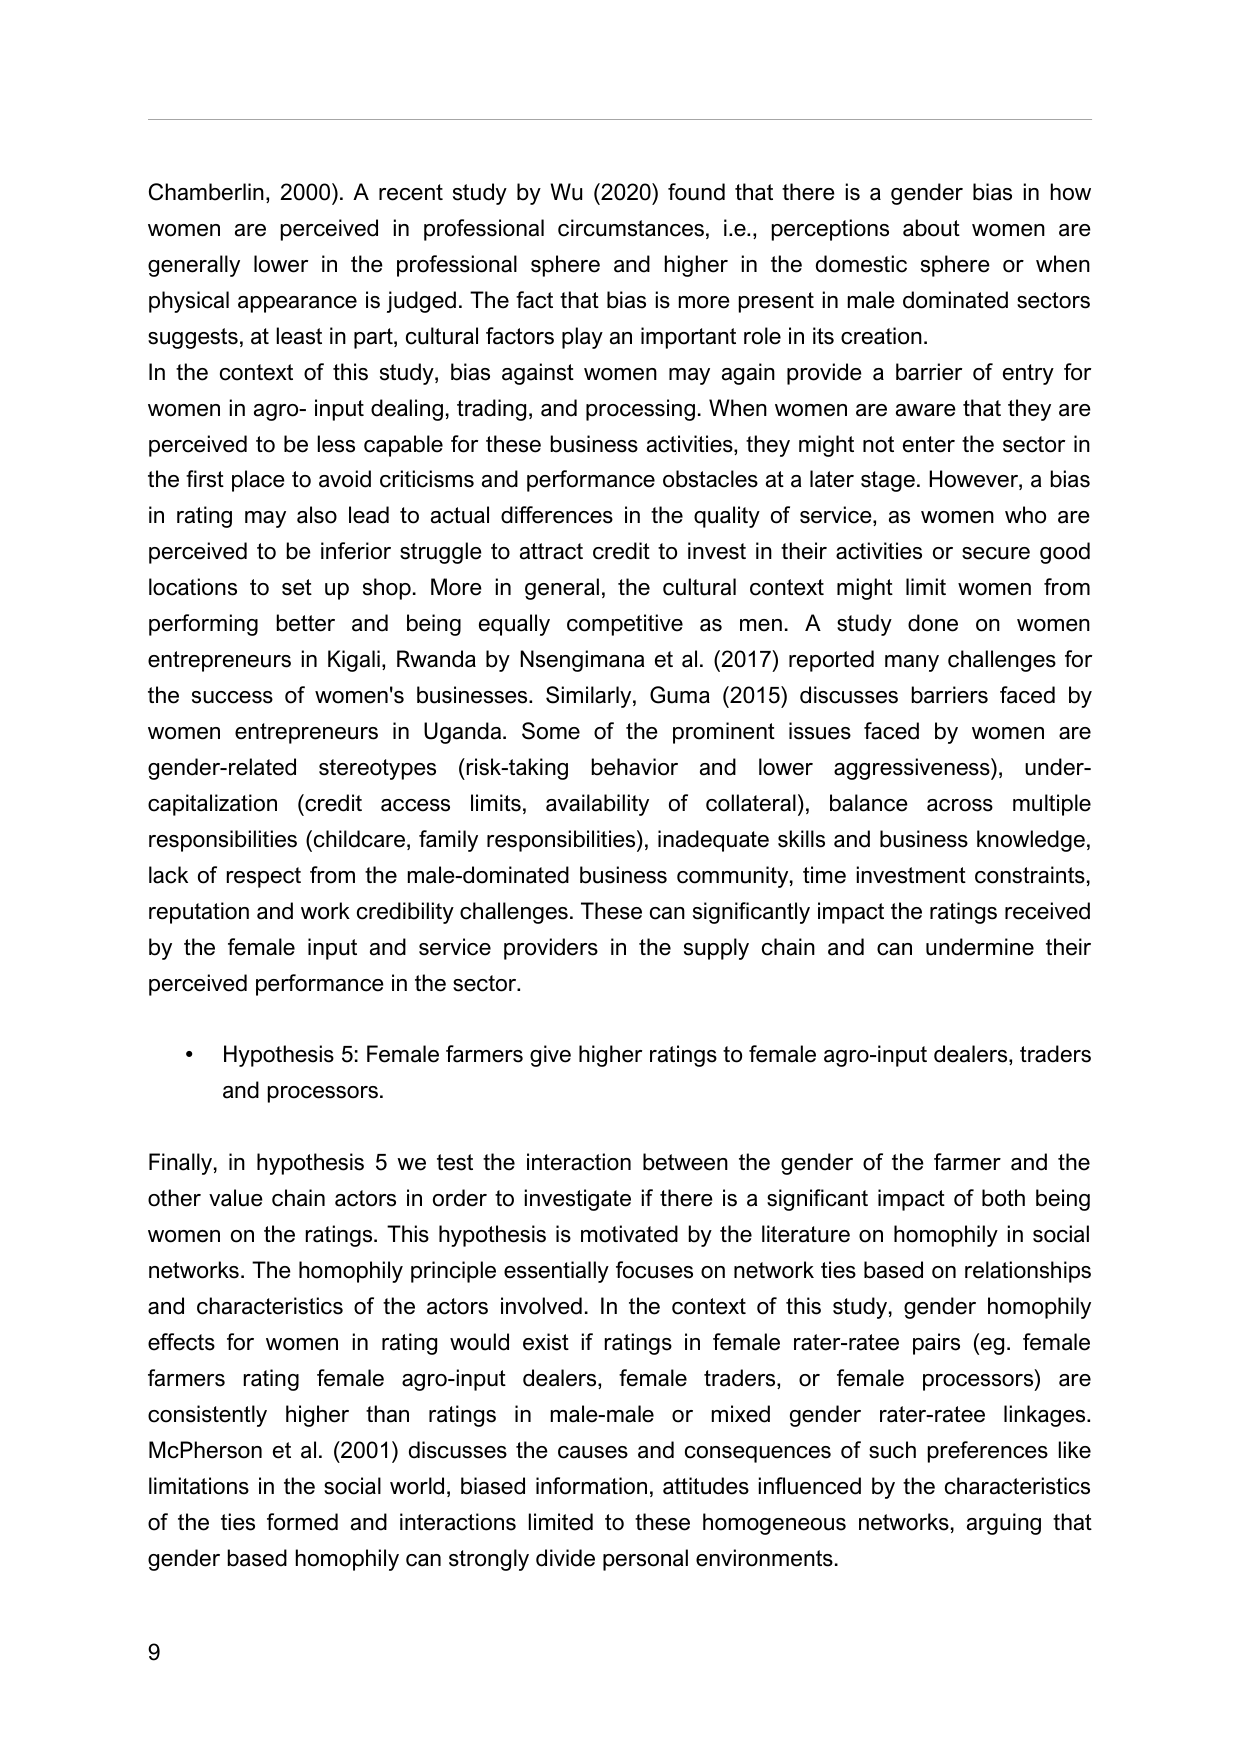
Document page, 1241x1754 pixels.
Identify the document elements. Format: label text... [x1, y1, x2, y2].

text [148, 178, 1092, 349]
text Hypothesis 5: Female farmers give higher ratings to female agro-input dealers, traders and processors. [185, 1040, 1092, 1104]
text Finally, in hypothesis 5 we test the interaction between the gender of the farmer and the other value chain actors in order to investigate if there is a significant impact of both being women on the ratings. This hypothesis is motivated by the literature on homophily in social networks. The homophily principle essentially focuses on network ties based on relationships and characteristics of the actors involved. In the context of this study, gender homophily effects for women in rating would exist if ratings in female rater-ratee pairs (eg. female farmers rating female agro-input dealers, female traders, or female processors) are consistently higher than ratings in male-male or mixed gender rater-ratee linkages. McPherson et al. (2001) discusses the causes and consequences of such preferences like limitations in the social world, biased information, attitudes influenced by the characteristics of the ties formed and interactions limited to these homogeneous networks, arguing that gender based homophily can strongly divide personal environments. [148, 1148, 1092, 1571]
text In the context of this study, bias against women may again provide a barrier of entry for women in agro- input dealing, trading, and processing. When women are aware that they are perceived to be less capable for these business activities, they might not enter the sector in the first place to avoid criticisms and performance obstacles at a later stage. However, a bias in rating may also lead to actual differences in the quality of service, as women who are perceived to be inferior struggle to attract credit to invest in their activities or secure good locations to set up shop. More in general, the cultural context might limit women from performing better and being equally competitive as men. A study done on women entrepreneurs in Kigali, Rwanda by Nsengimana et al. (2017) reported many challenges for the success of women's businesses. Similarly, Guma (2015) discusses barriers faced by women entrepreneurs in Uganda. Some of the prominent issues faced by women are gender-related stereotypes (risk-taking behavior and lower aggressiveness), under-capitalization (credit access limits, availability of collateral), balance across multiple responsibilities (childcare, family responsibilities), inadequate skills and business knowledge, lack of respect from the male-dominated business community, time investment constraints, reputation and work credibility challenges. These can significantly impact the ratings received by the female input and service providers in the supply chain and can undermine their perceived performance in the sector. [148, 358, 1092, 996]
